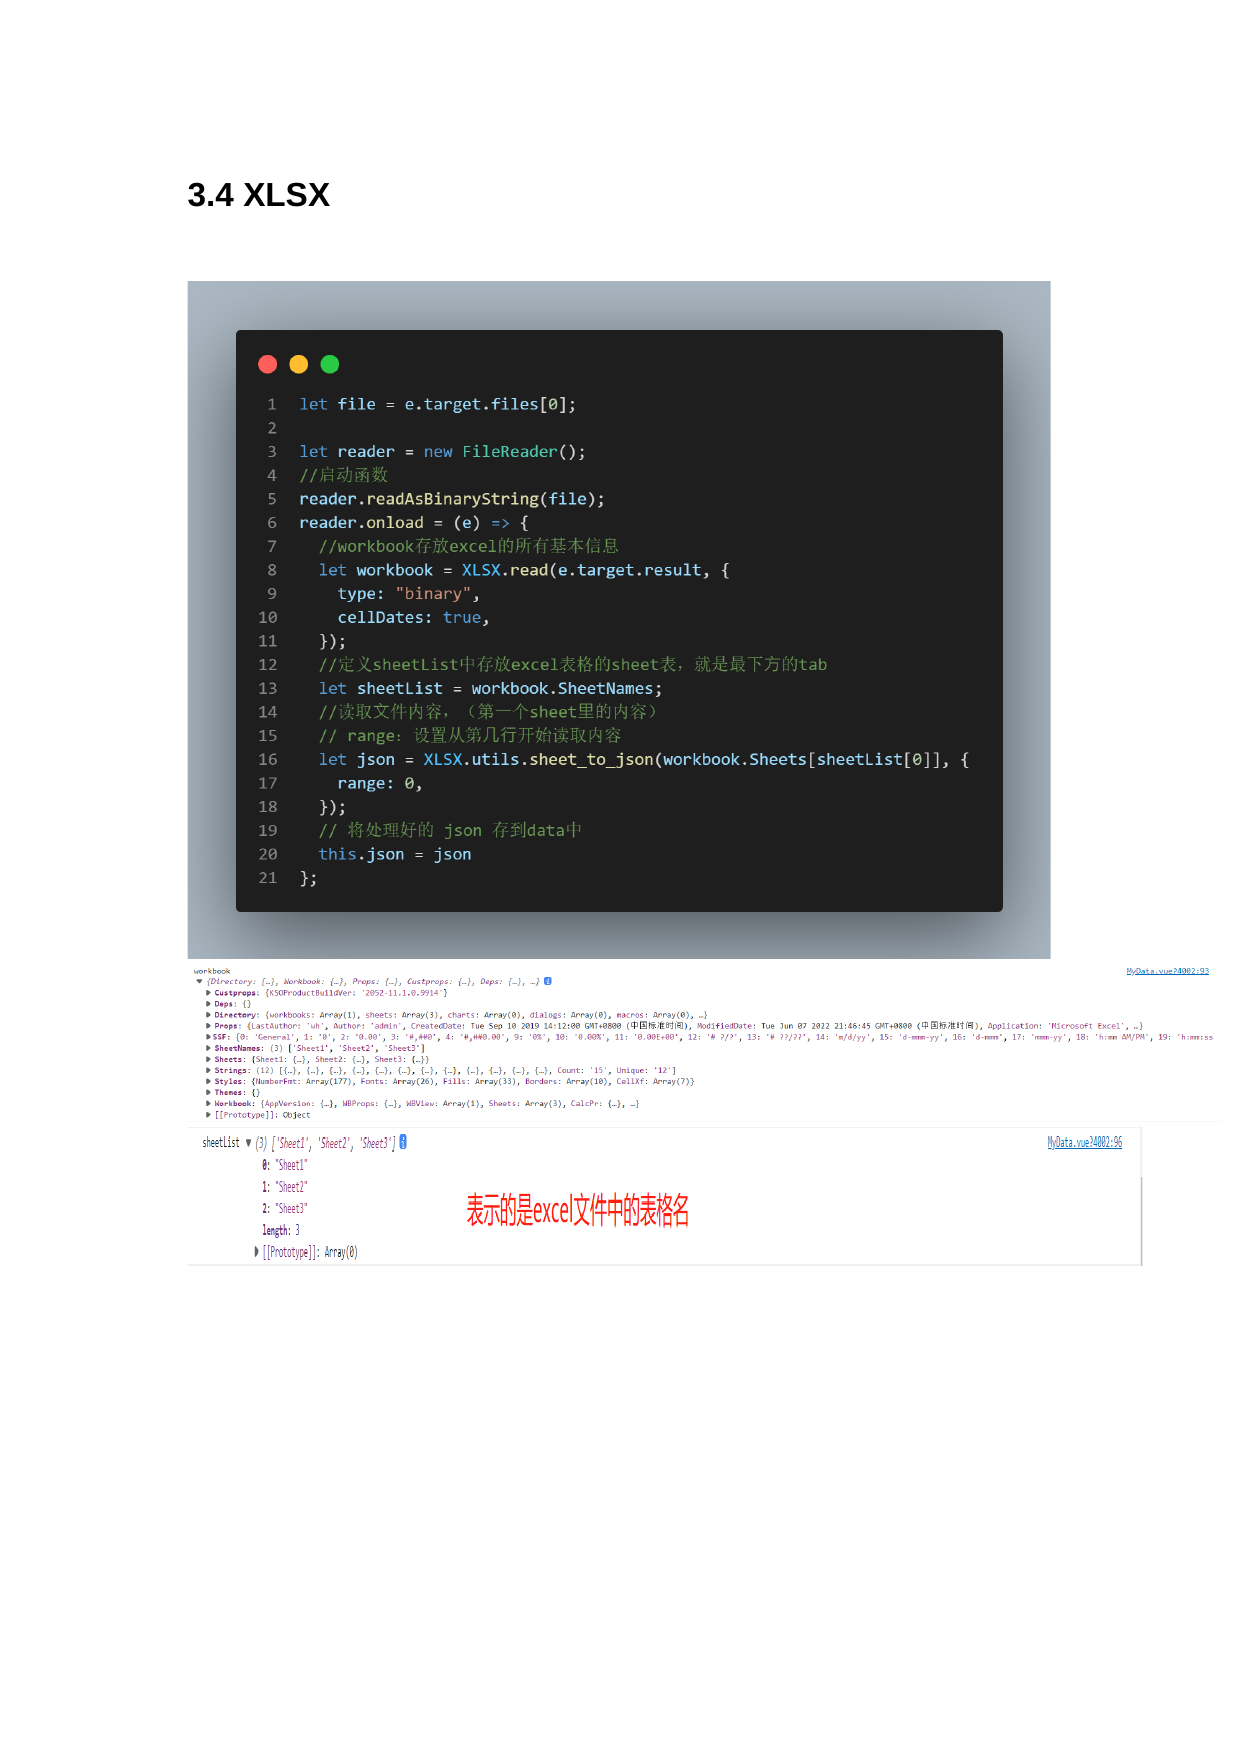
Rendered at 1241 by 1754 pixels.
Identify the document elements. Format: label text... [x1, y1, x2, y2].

picture [187, 281, 1051, 959]
picture [187, 1126, 1143, 1266]
subtitle 3.4 XLSX [187, 162, 1053, 227]
picture [187, 964, 1222, 1122]
